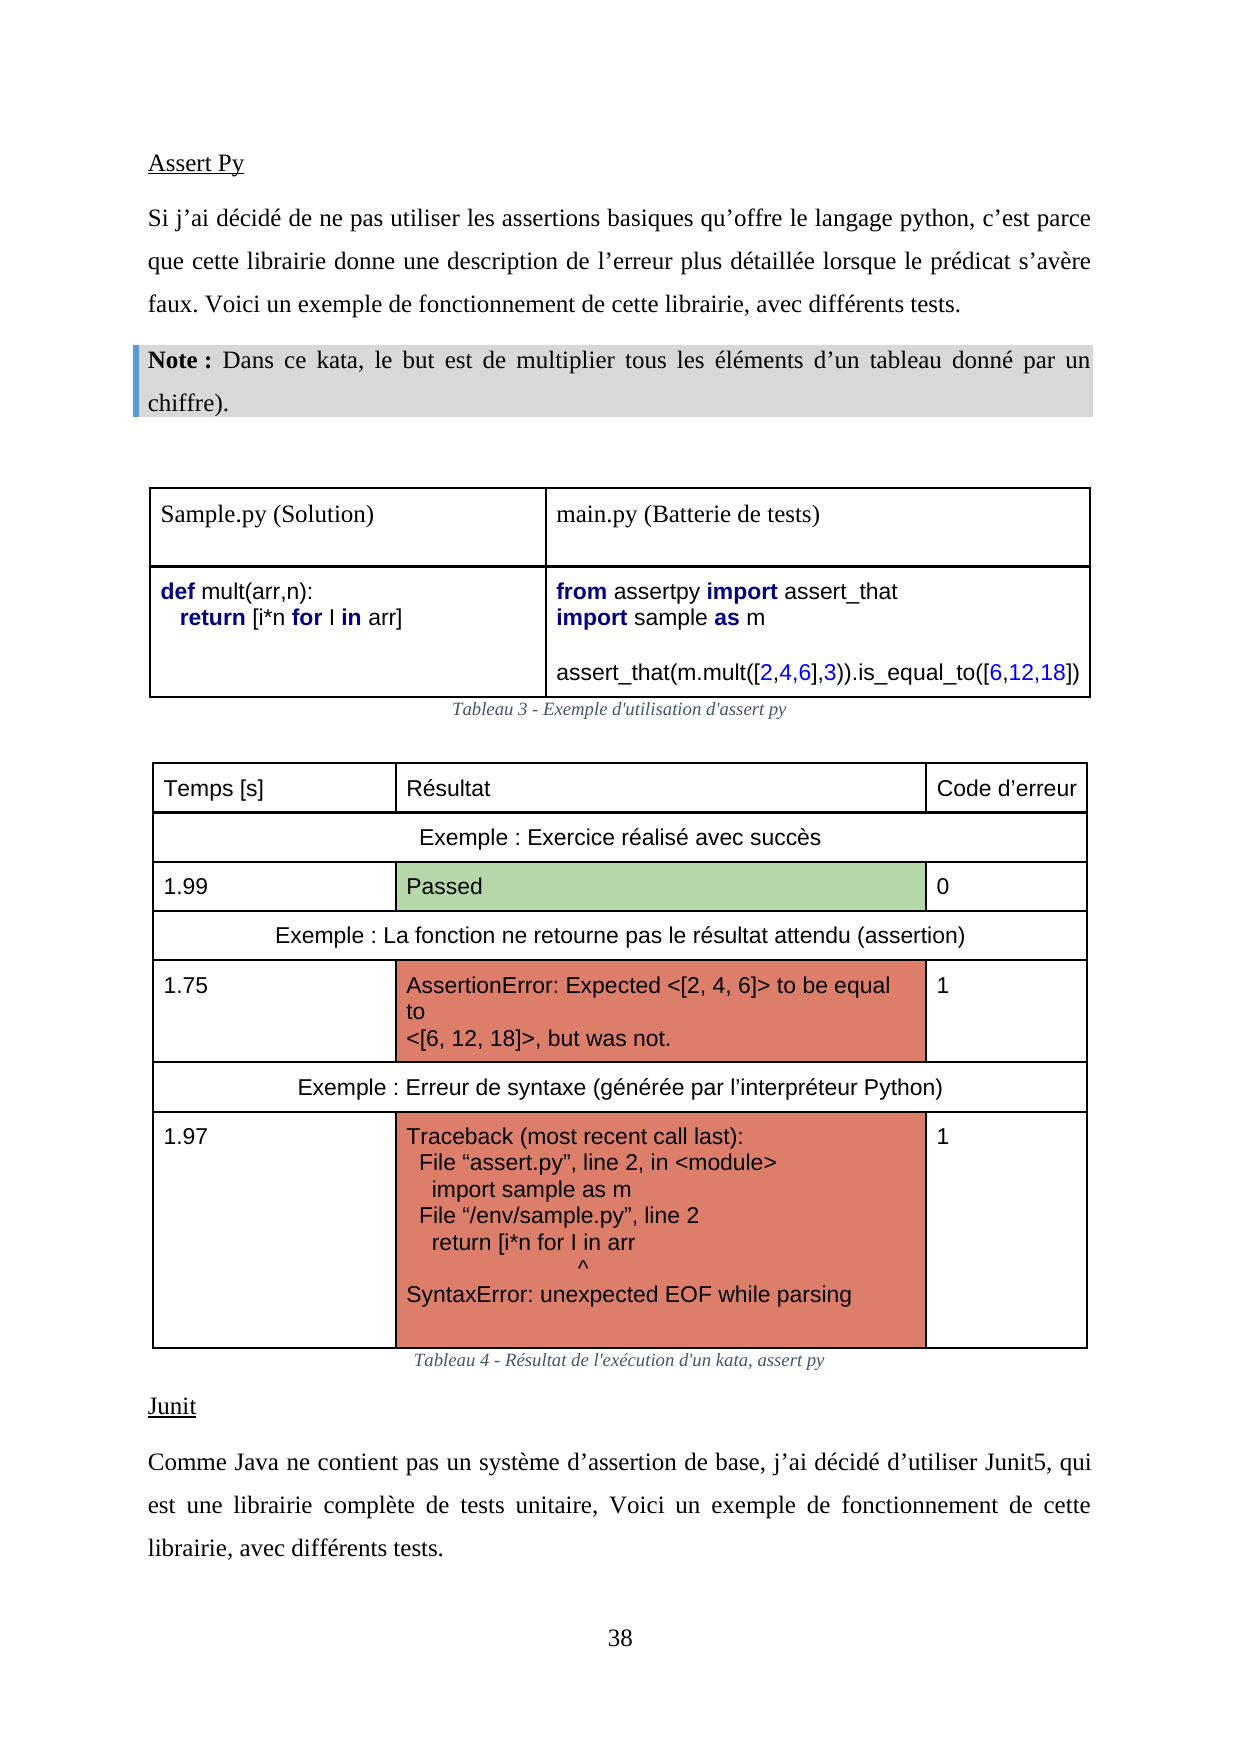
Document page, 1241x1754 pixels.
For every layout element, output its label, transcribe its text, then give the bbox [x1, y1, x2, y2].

table_header main.py (Batterie de tests) [547, 489, 1089, 565]
table_cell 1.75 [154, 961, 395, 1061]
text Assert Py [148, 148, 1093, 176]
table_cell 1.99 [154, 863, 395, 910]
table_cell Passed [397, 863, 925, 910]
table_cell Exemple : La fonction ne retourne pas le résultat attendu (assertion) [154, 912, 1086, 959]
table_cell 0 [927, 863, 1086, 910]
text Si j’ai décidé de ne pas utiliser les assertions basiques qu’offre le langage python, c’est parce que cette librairie donne une description de l’erreur plus détaillée lorsque le prédicat s’avère faux. Voici un exemple de fonctionnement de cette librairie, avec différents tests. [148, 203, 1093, 318]
text Tableau 4 - Résultat de l'exécution d'un kata, assert py [148, 1349, 1093, 1370]
table_header Temps [s] [154, 764, 395, 811]
table_cell 1.97 [154, 1113, 395, 1347]
table_cell Exemple : Exercice réalisé avec succès [154, 814, 1086, 861]
table_header Résultat [397, 764, 925, 811]
text Comme Java ne contient pas un système d’assertion de base, j’ai décidé d’utiliser Junit5, qui est une librairie complète de tests unitaire, Voici un exemple de fonctionnement de cette librairie, avec différents tests. [148, 1447, 1093, 1562]
table_cell from assertpy import assert_that import sample as m assert_that(m.mult([2,4,6],3)).is_equal_to([6,12,18]) [547, 568, 1089, 696]
table_cell Traceback (most recent call last): File “assert.py”, line 2, in <module> import sample as m File “/env/sample.py”, line 2 return [i*n for I in arr ^ SyntaxError: unexpected EOF while parsing [397, 1113, 925, 1347]
table_cell Exemple : Erreur de syntaxe (générée par l’interpréteur Python) [154, 1063, 1086, 1111]
table_header Sample.py (Solution) [151, 489, 545, 565]
table_header Code d’erreur [927, 764, 1086, 811]
table_cell 1 [927, 961, 1086, 1061]
text Note : Dans ce kata, le but est de multiplier tous les éléments d’un tableau donné par un chiffre). [139, 345, 1093, 417]
table_cell 1 [927, 1113, 1086, 1347]
text Tableau 3 - Exemple d'utilisation d'assert py [148, 698, 1093, 741]
text Junit [148, 1391, 1093, 1420]
table_cell AssertionError: Expected <[2, 4, 6]> to be equal to <[6, 12, 18]>, but was not. [397, 961, 925, 1061]
table_cell def mult(arr,n): return [i*n for I in arr] [151, 568, 545, 696]
